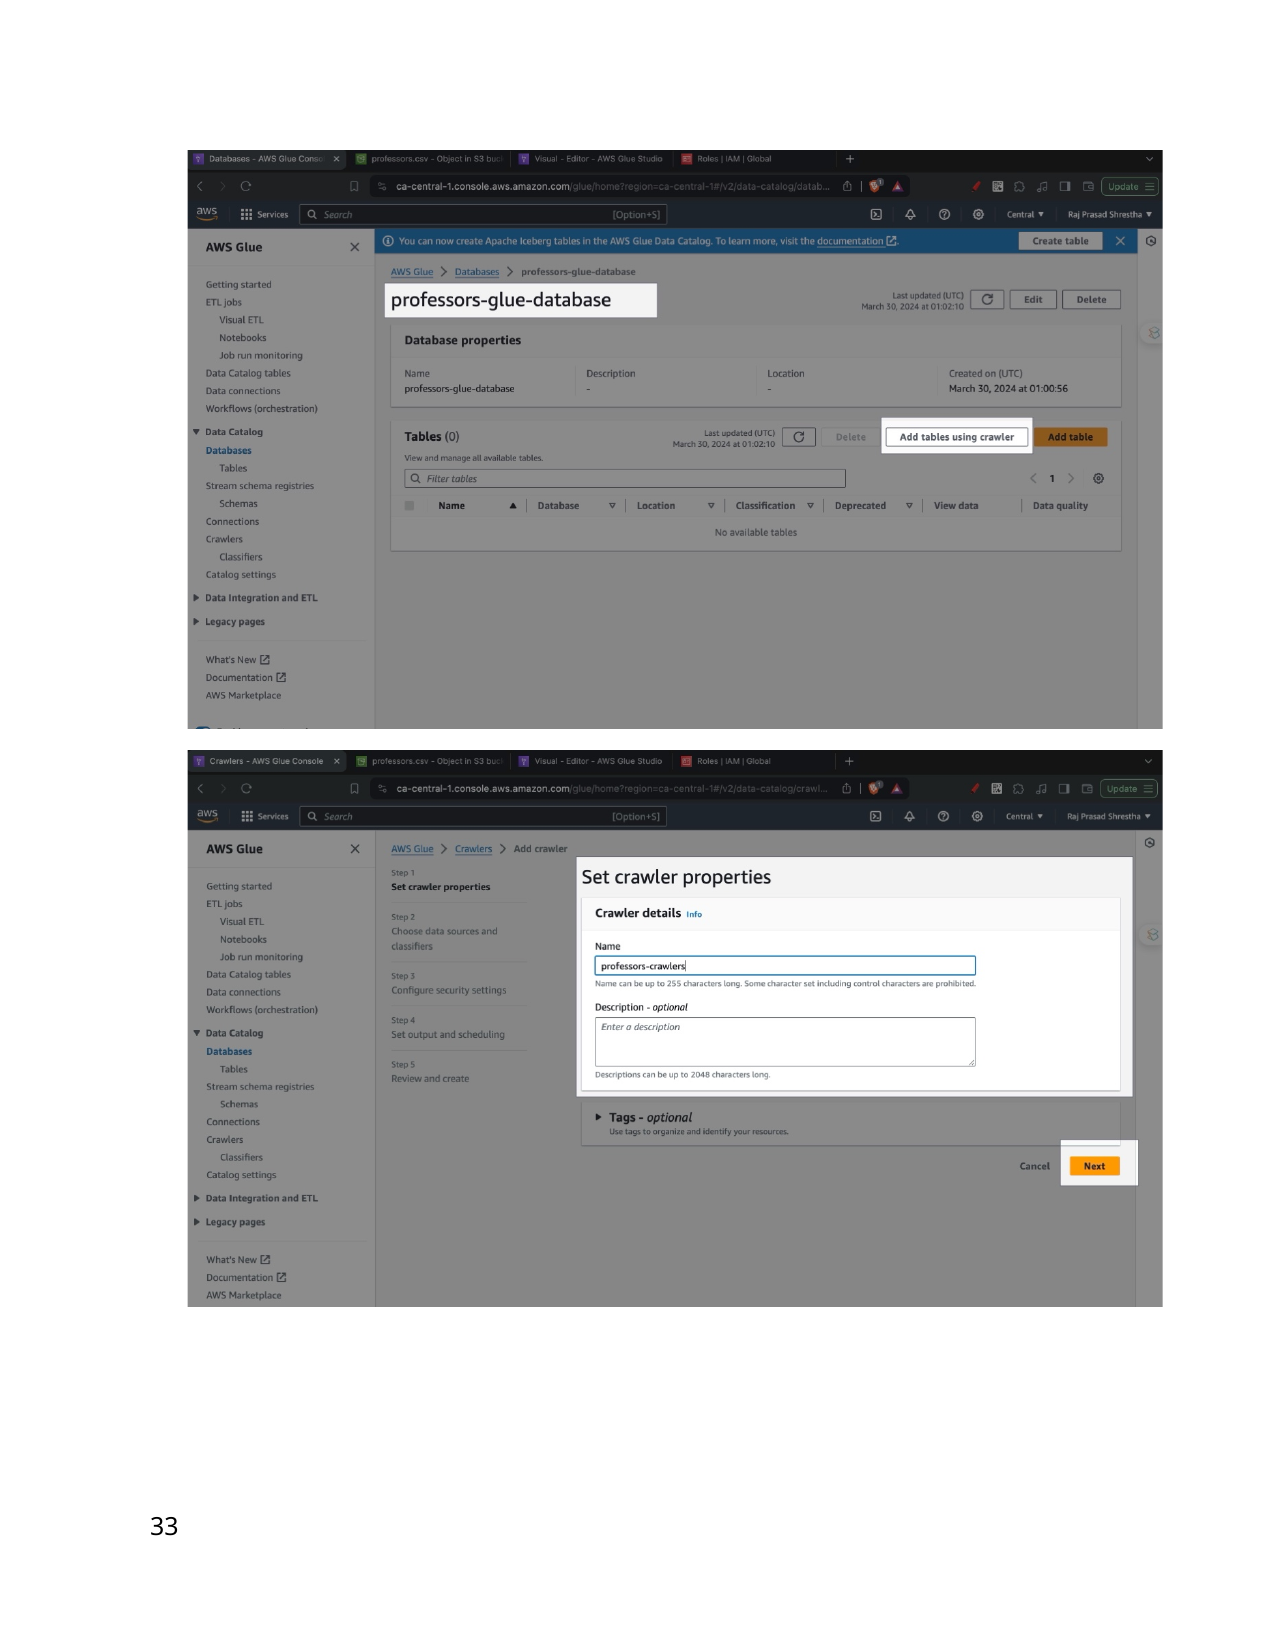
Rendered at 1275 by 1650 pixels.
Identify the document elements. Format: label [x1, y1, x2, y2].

picture [187, 150, 1163, 729]
picture [187, 750, 1163, 1307]
